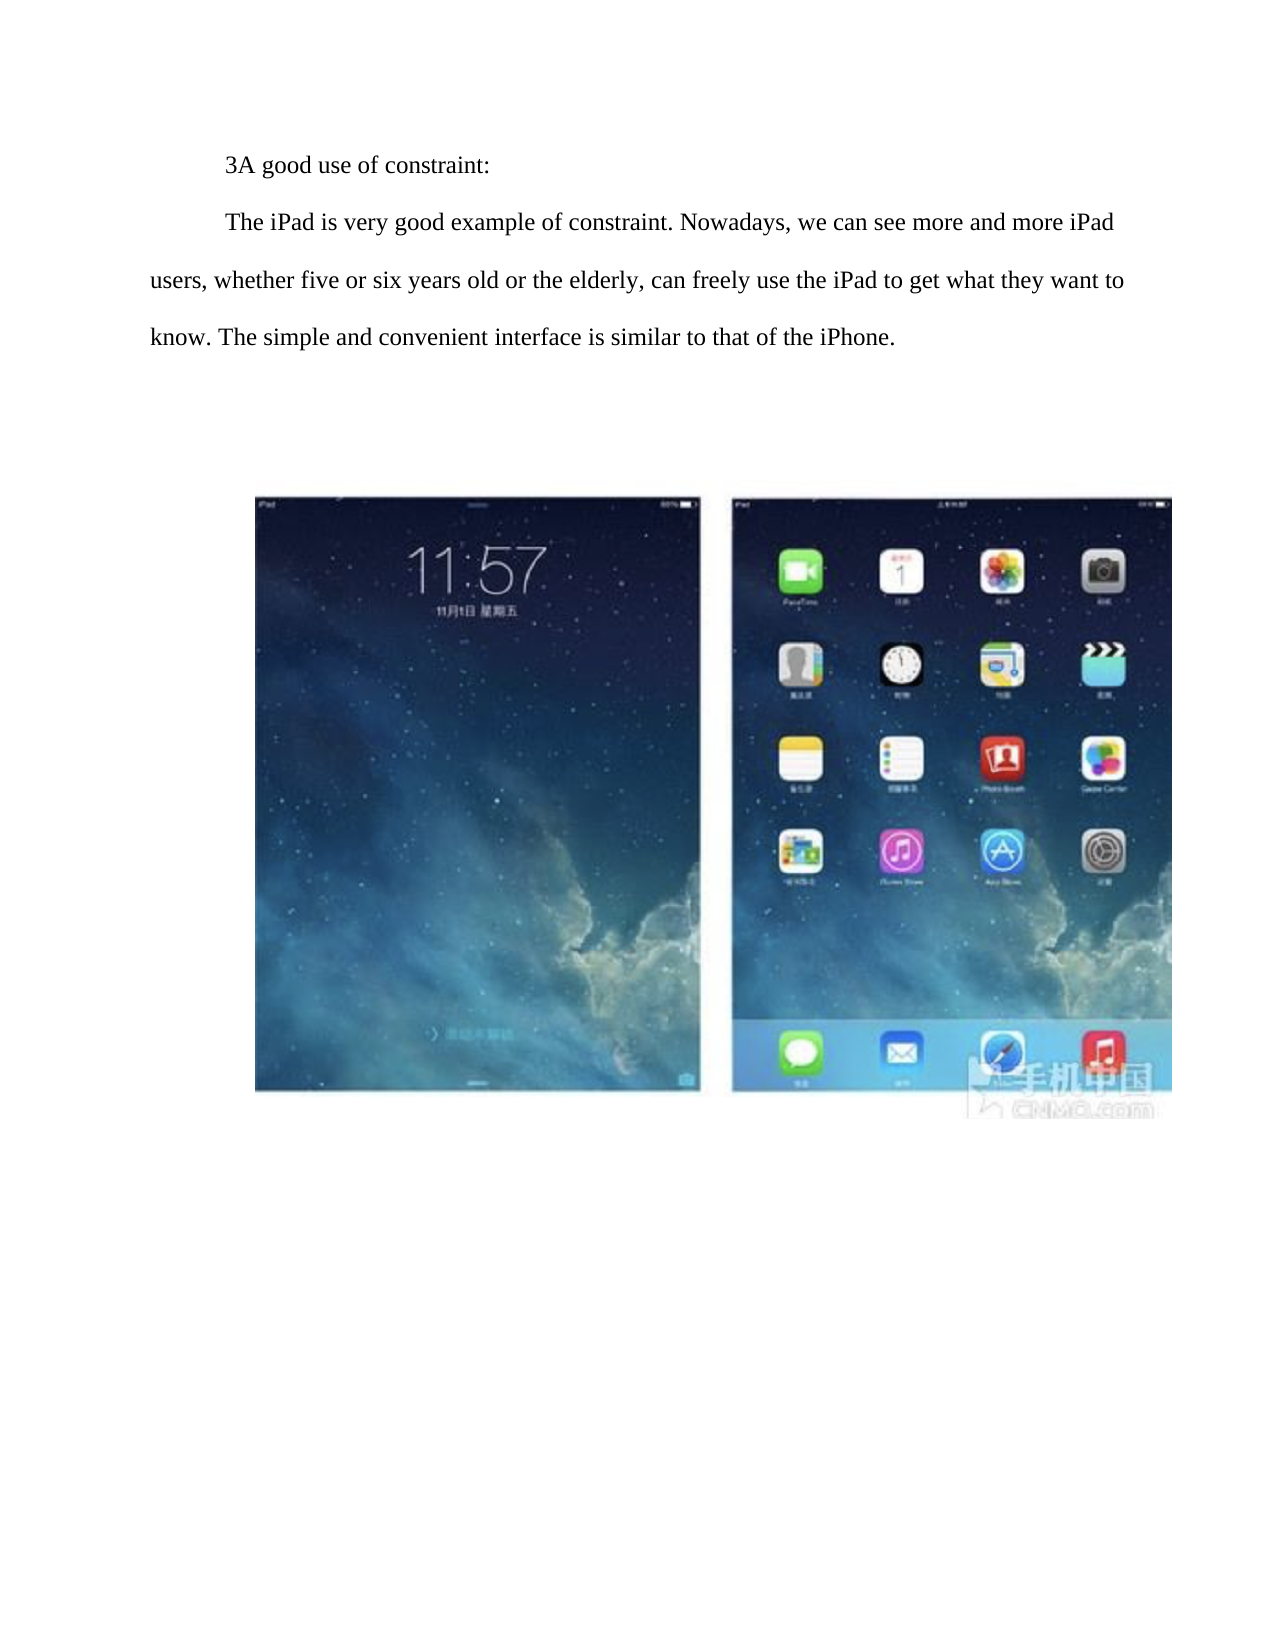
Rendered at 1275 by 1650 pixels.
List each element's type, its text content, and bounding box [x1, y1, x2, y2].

text The iPad is very good example of constraint. Nowadays, we can see more and more iPad users, whether five or six years old or the elderly, can freely use the iPad to get what they want to know. The simple and convenient interface is similar to that of the iPhone. [150, 207, 1125, 351]
text 3A good use of constraint: [150, 150, 1125, 179]
picture [225, 380, 1200, 1119]
